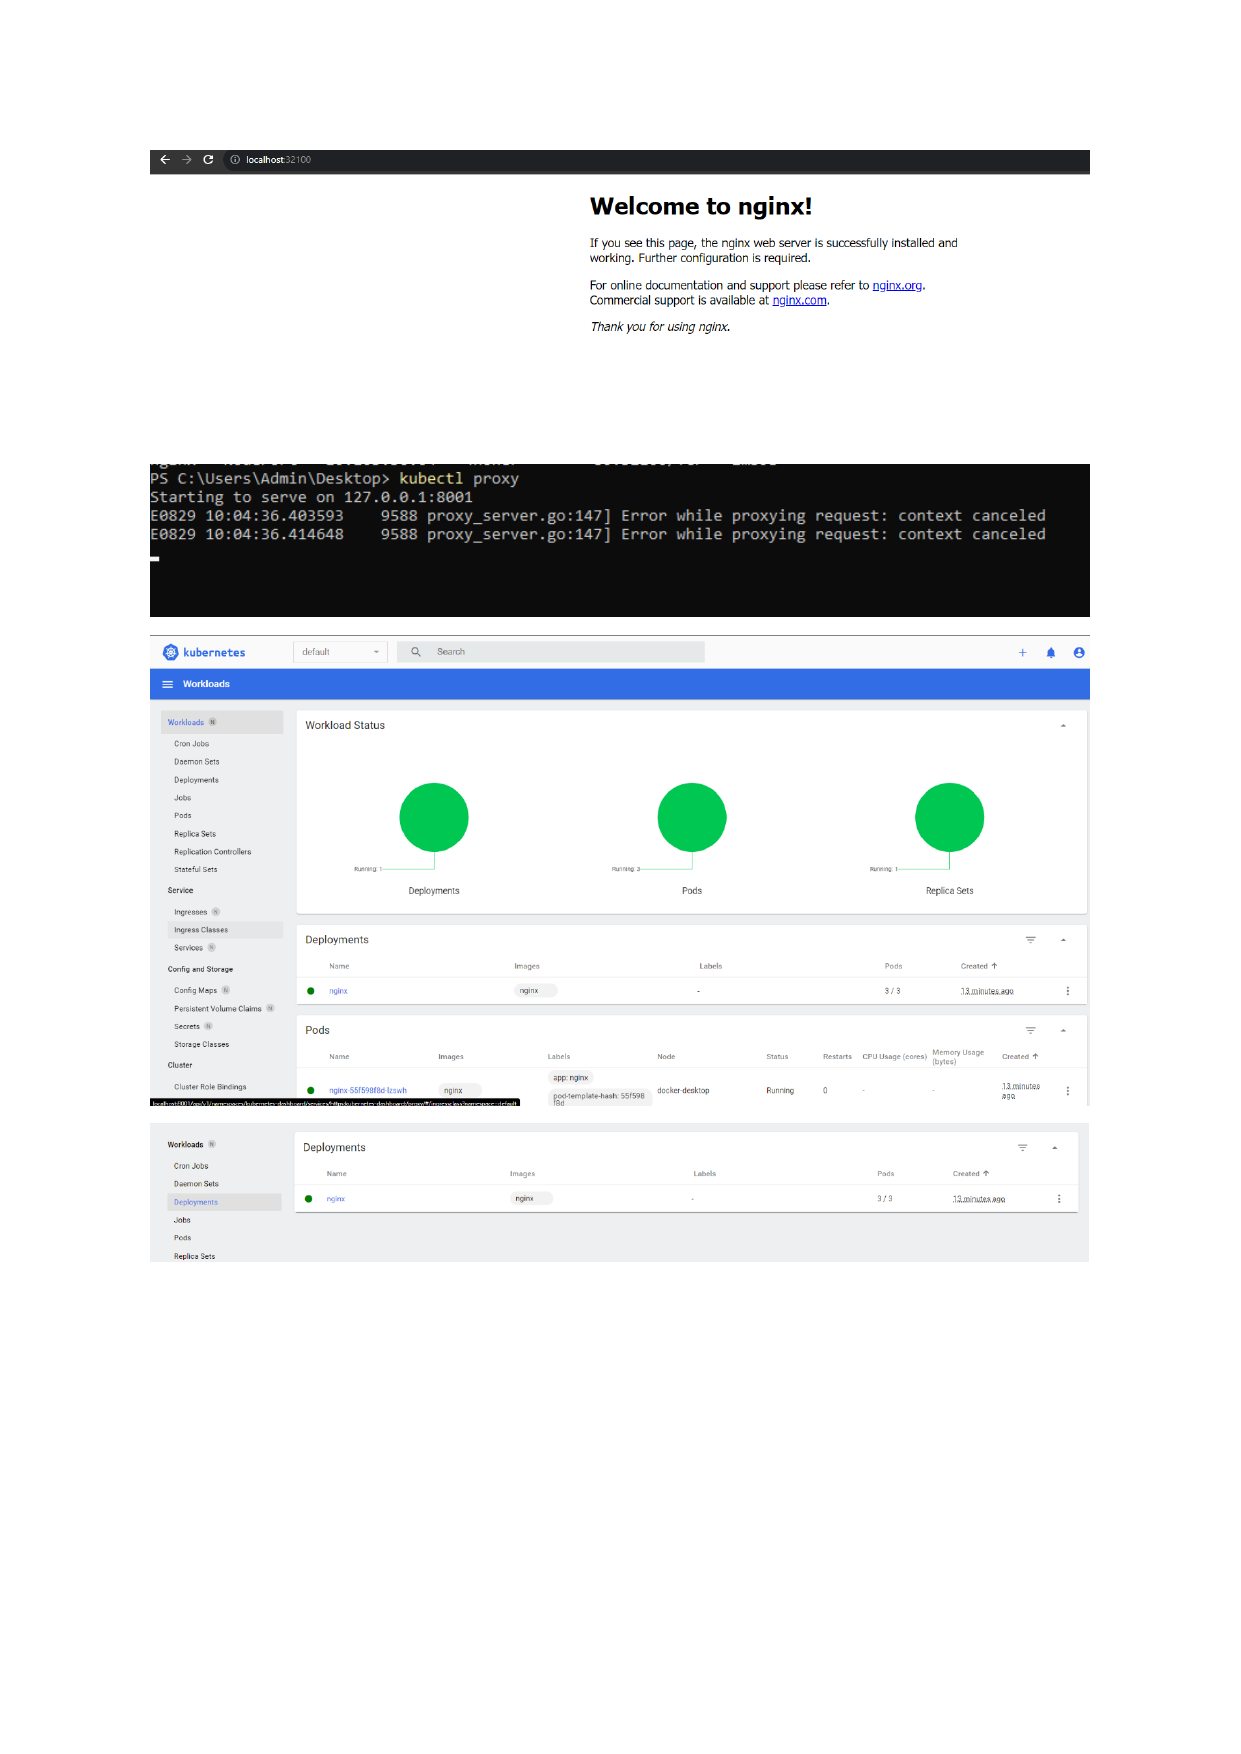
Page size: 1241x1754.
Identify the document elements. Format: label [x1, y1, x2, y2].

picture [150, 150, 1090, 447]
picture [150, 635, 1090, 1106]
picture [150, 1123, 1089, 1262]
picture [150, 464, 1090, 617]
